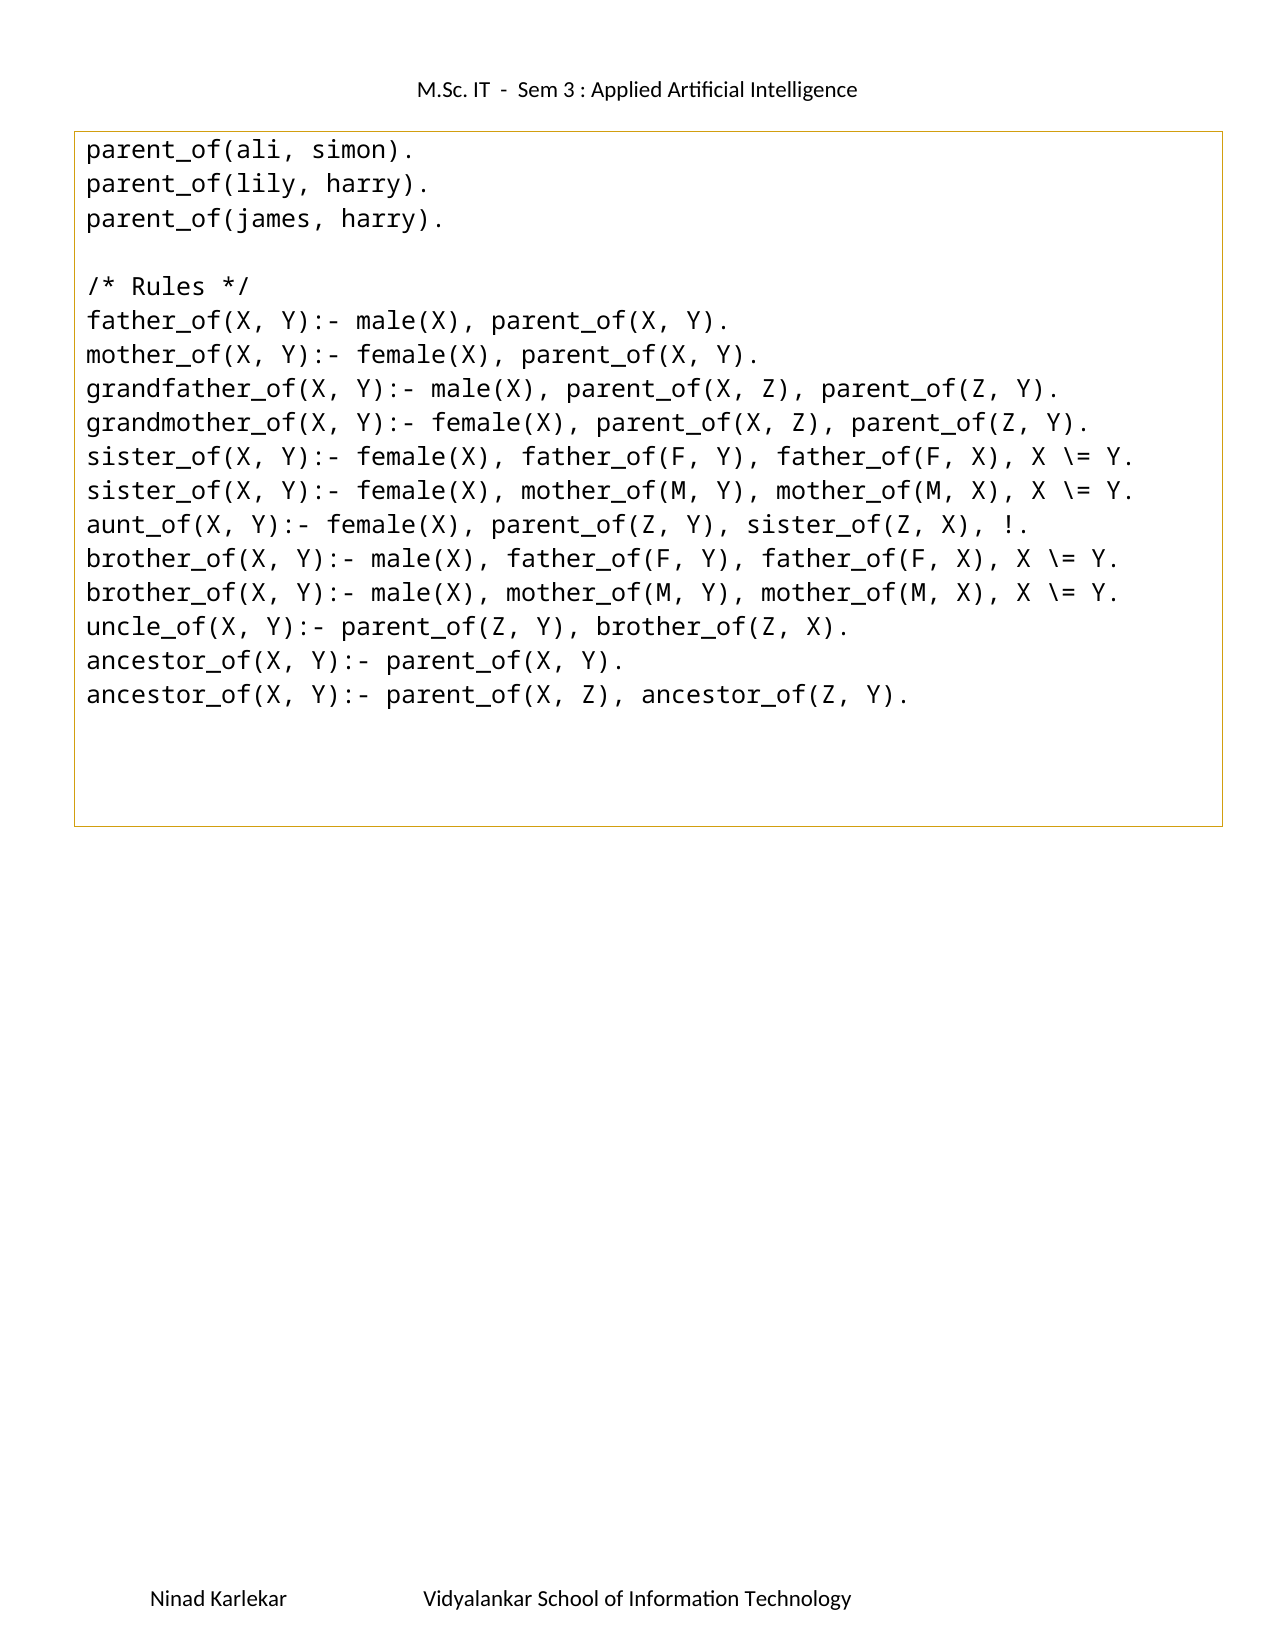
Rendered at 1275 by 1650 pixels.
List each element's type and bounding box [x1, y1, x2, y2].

table_cell [75, 132, 1222, 826]
